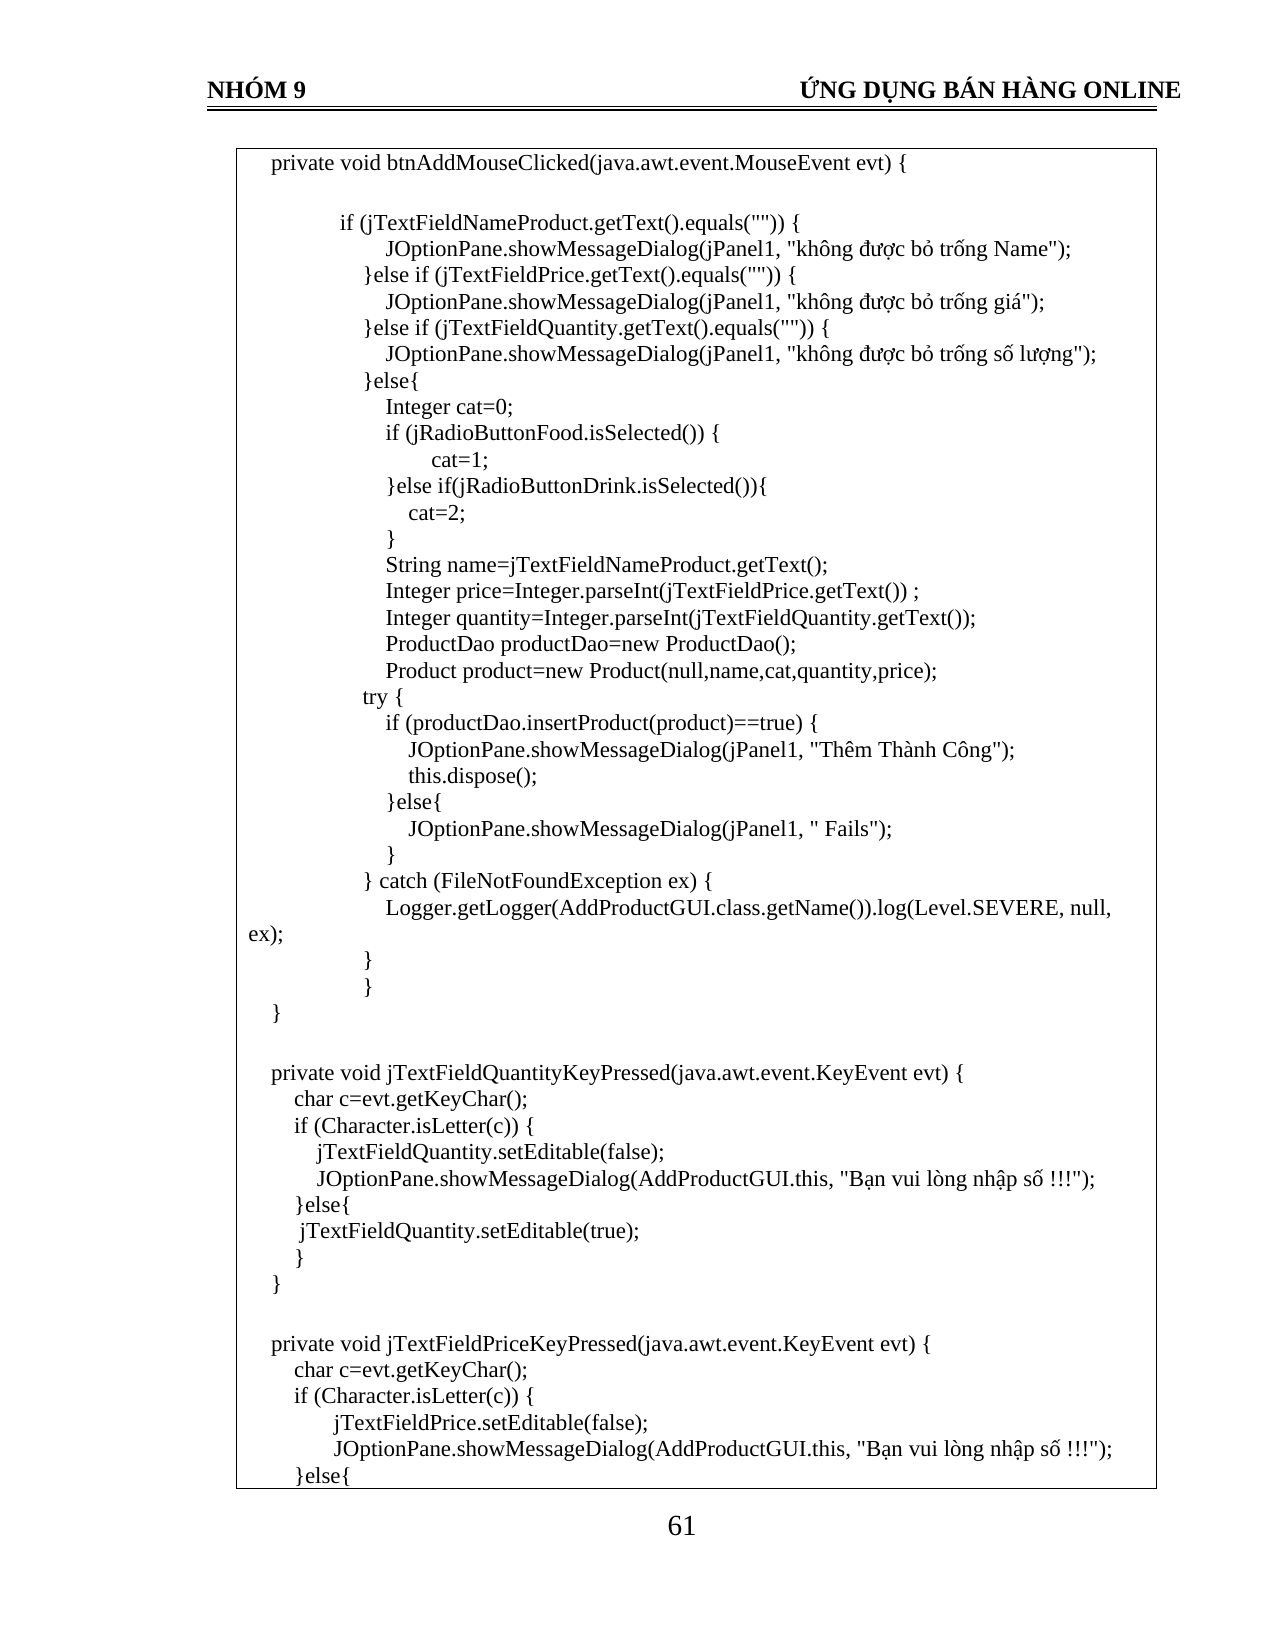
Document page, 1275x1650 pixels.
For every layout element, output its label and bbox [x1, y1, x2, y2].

table_header [237, 149, 1156, 1488]
